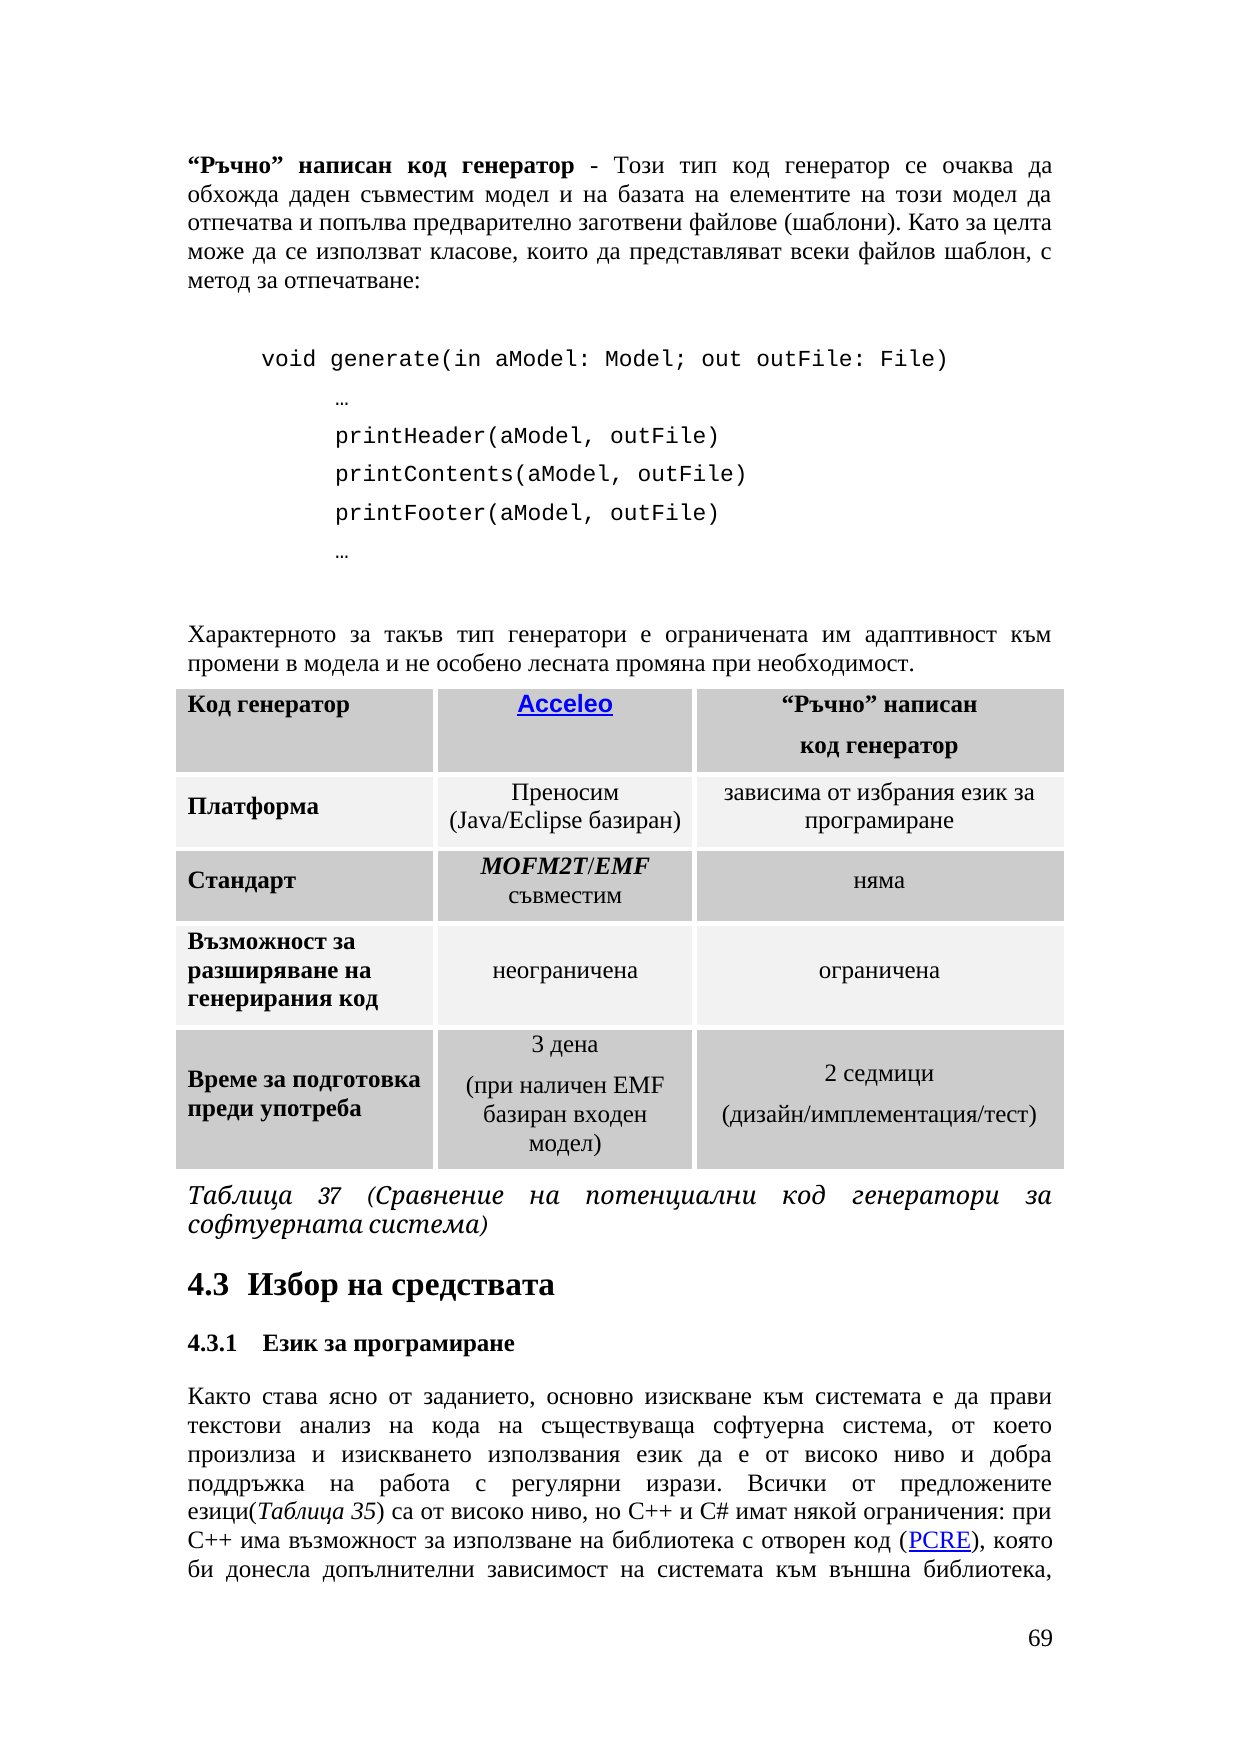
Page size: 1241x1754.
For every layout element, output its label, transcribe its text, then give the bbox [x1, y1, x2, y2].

table_cell 3 дена (при наличен EMF базиран входен модел) [438, 1030, 692, 1169]
text printFooter(aModel, outFile) [187, 501, 1053, 527]
table_cell Платформа [176, 777, 433, 847]
text “Ръчно” написан код генератор - Този тип код генератор се очаква да обхожда даден съвместим модел и на базата на елементите на този модел да отпечатва и попълва предварително заготвени файлове (шаблони). Като за целта може да се използват класове, които да представляват всеки файлов шаблон, с метод за отпечатване: [187, 150, 1053, 294]
subtitle Език за програмиране [187, 1328, 1053, 1356]
text Характерното за такъв тип генератори е ограничената им адаптивност към промени в модела и не особено лесната промяна при необходимост. [187, 619, 1053, 677]
table_header “Ръчно” написан код генератор [697, 689, 1064, 772]
table_cell ограничена [697, 926, 1064, 1025]
text … [187, 540, 1053, 566]
table_cell Време за подготовка преди употреба [176, 1030, 433, 1169]
table_header Acceleo [438, 689, 692, 772]
table_cell MOFM2T/EMF съвместим [438, 851, 692, 921]
table_cell неограничена [438, 926, 692, 1025]
text printHeader(aModel, outFile) [187, 424, 1053, 450]
table_cell зависима от избрания език за програмиране [697, 777, 1064, 847]
text … [187, 386, 1053, 412]
text printContents(aModel, outFile) [187, 463, 1053, 489]
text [187, 1381, 1053, 1583]
text void generate(in aModel: Model; out outFile: File) [187, 347, 1053, 373]
table_header Код генератор [176, 689, 433, 772]
table_cell няма [697, 851, 1064, 921]
text Таблица 37 (Сравнение на потенциални код генератори за софтуерната система) [187, 1182, 1053, 1239]
table_cell Преносим (Java/Eclipse базиран) [438, 777, 692, 847]
subtitle Избор на средствата [187, 1264, 1053, 1303]
table_cell Възможност за разширяване на генерирания код [176, 926, 433, 1025]
table_cell 2 седмици (дизайн/имплементация/тест) [697, 1030, 1064, 1169]
table_cell Стандарт [176, 851, 433, 921]
